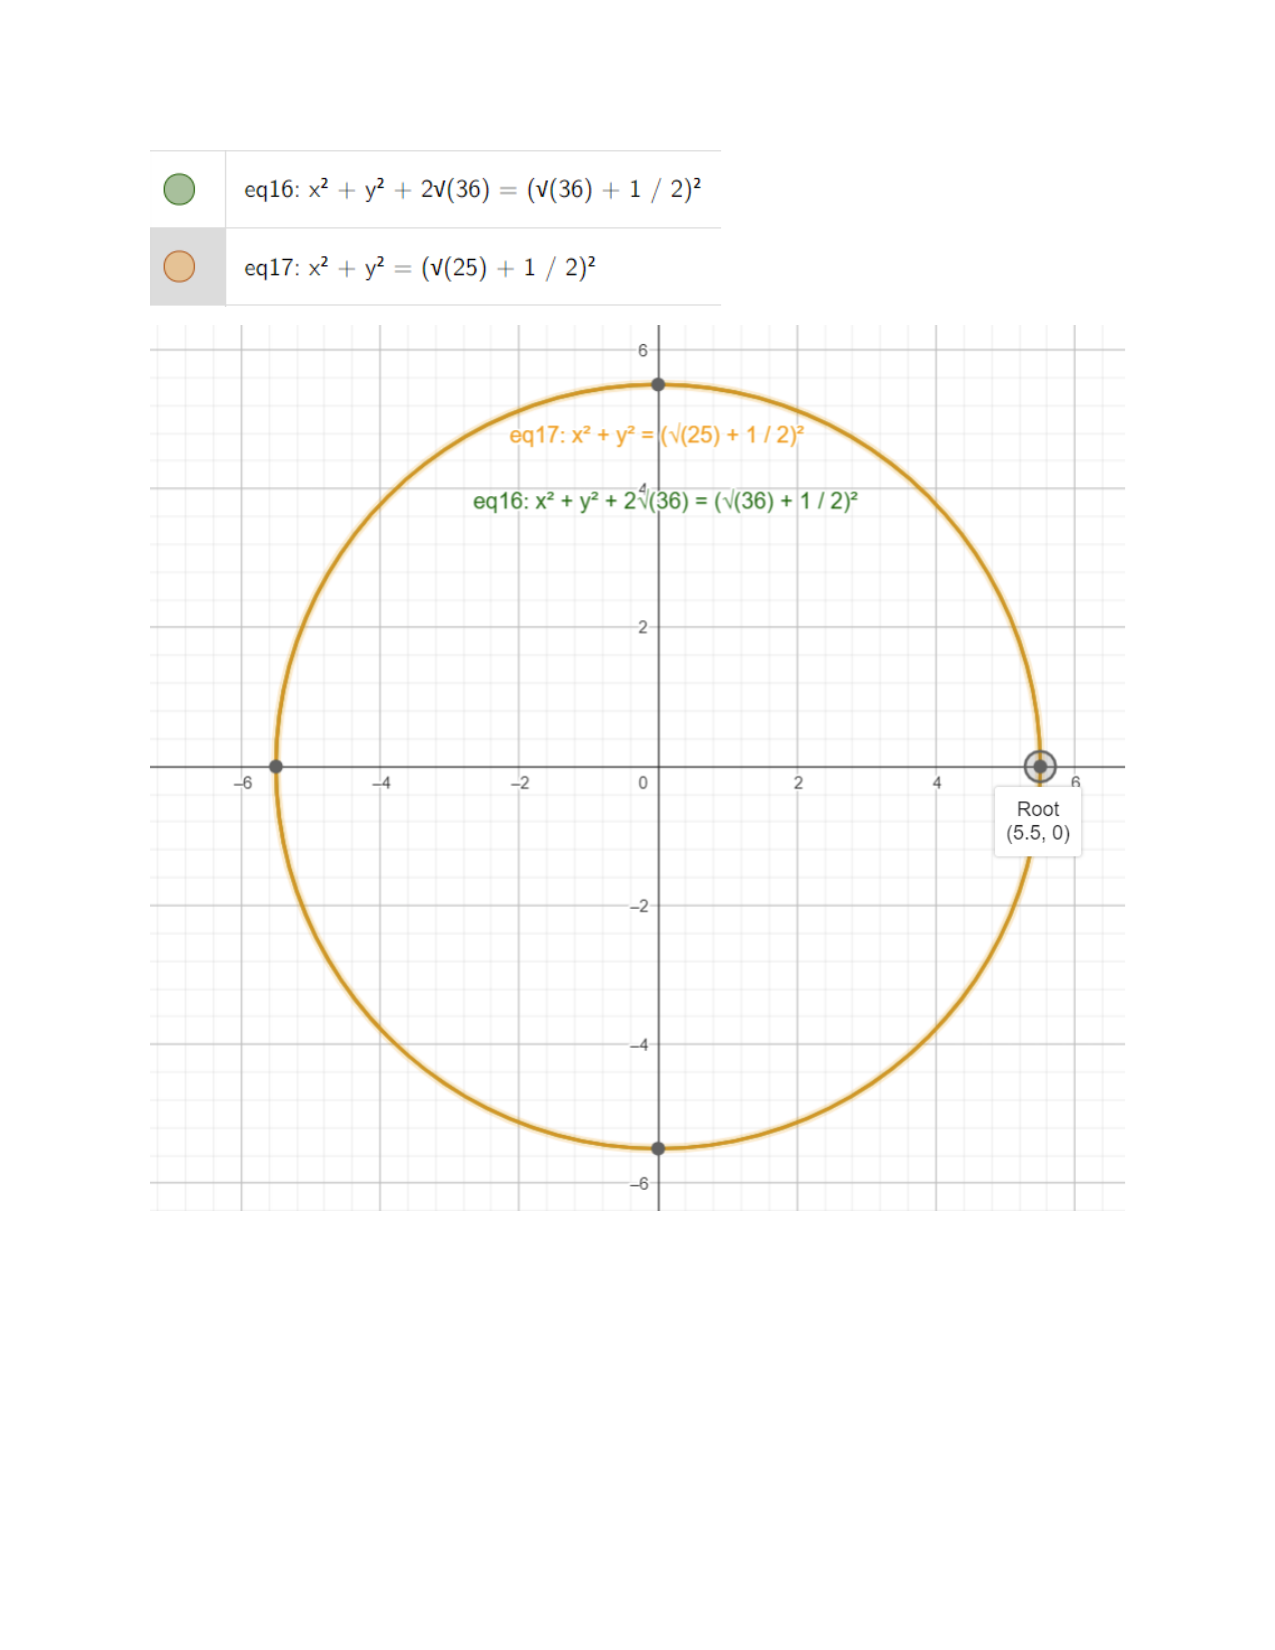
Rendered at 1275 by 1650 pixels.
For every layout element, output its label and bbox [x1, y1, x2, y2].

picture [150, 325, 1125, 1211]
picture [150, 150, 722, 307]
